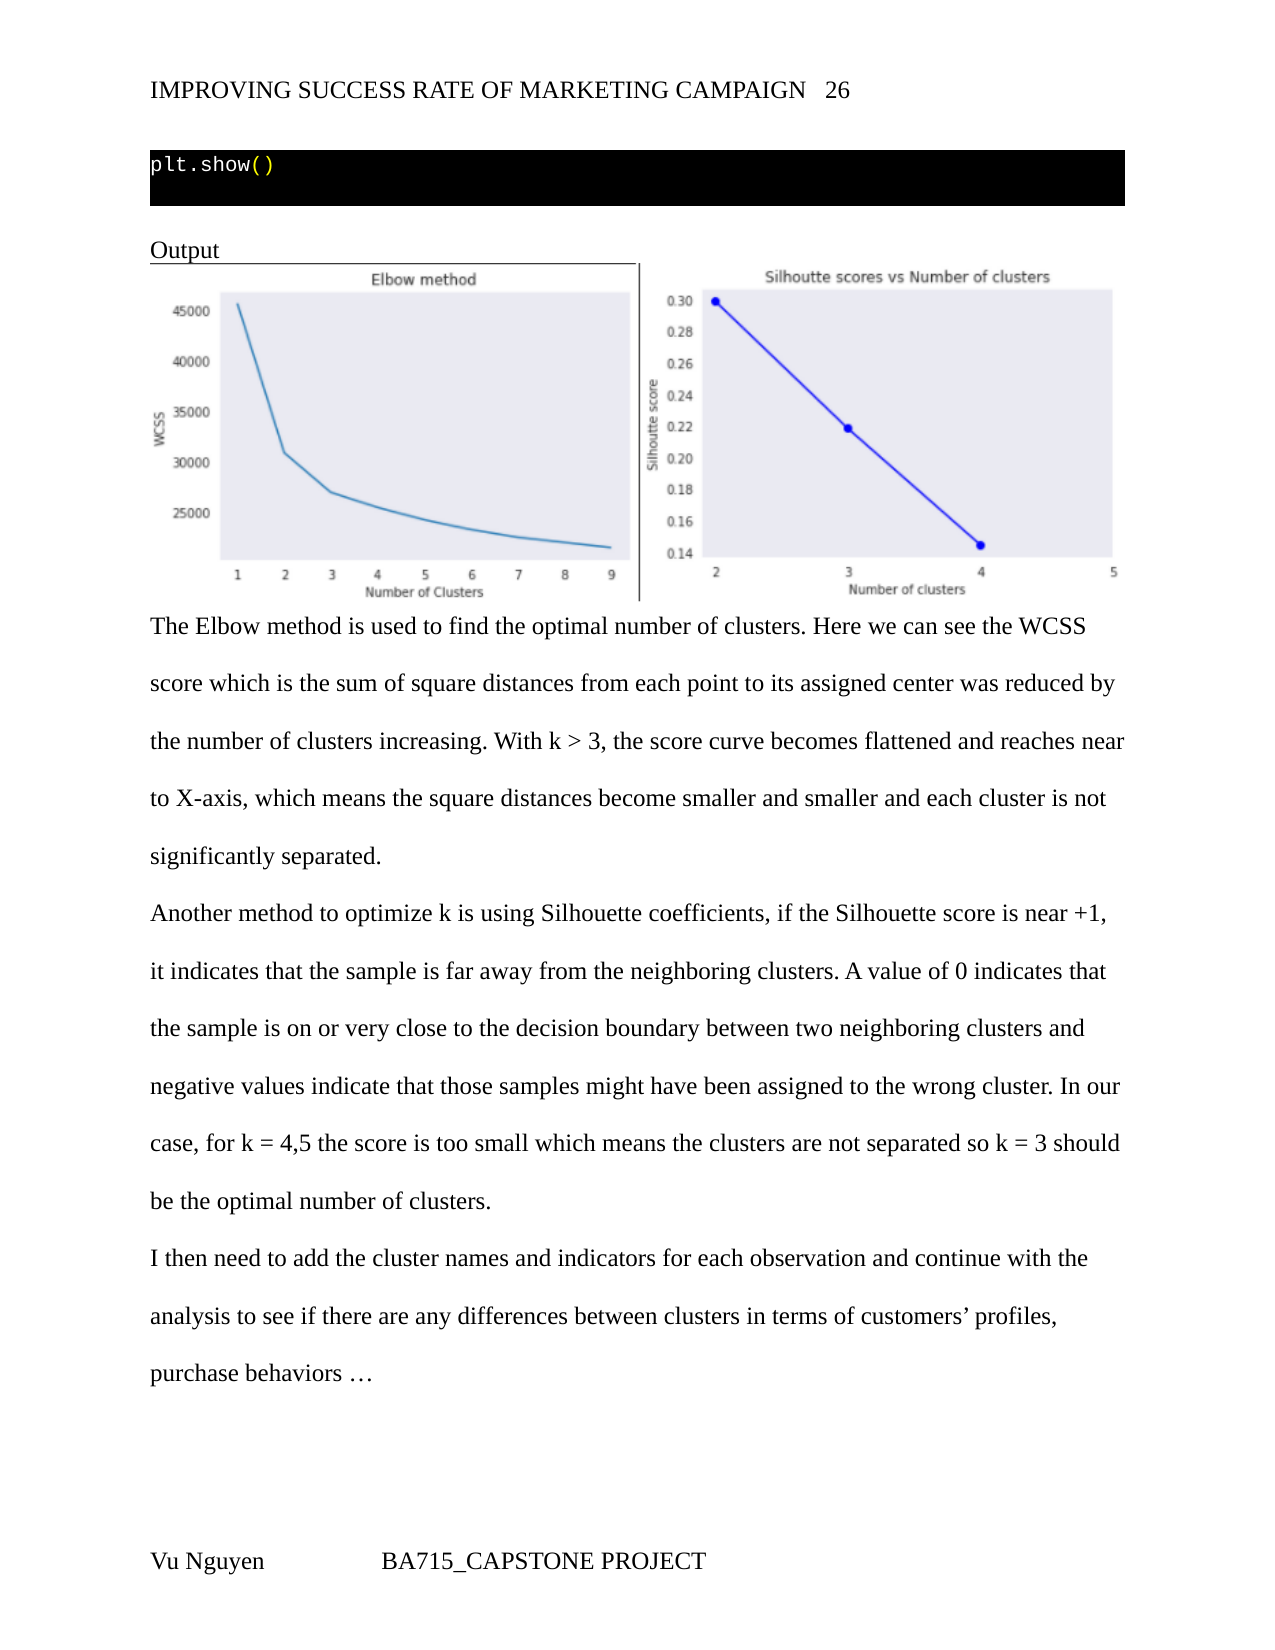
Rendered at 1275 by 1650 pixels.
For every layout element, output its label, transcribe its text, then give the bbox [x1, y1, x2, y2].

text plt.show() [150, 150, 1125, 178]
text I then need to add the cluster names and indicators for each observation and continue with the analysis to see if there are any differences between clusters in terms of customers’ profiles, purchase behaviors … [150, 1243, 1125, 1387]
picture [150, 263, 1125, 611]
text The Elbow method is used to find the optimal number of clusters. Here we can see the WCSS score which is the sum of square distances from each point to its assigned center was reduced by the number of clusters increasing. With k > 3, the score curve becomes flattened and reaches near to X-axis, which means the square distances become smaller and smaller and each cluster is not significantly separated. [150, 611, 1125, 869]
text Another method to optimize k is using Silhouette coefficients, if the Silhouette score is near +1, it indicates that the sample is far away from the neighboring clusters. A value of 0 indicates that the sample is on or very close to the decision boundary between two neighboring clusters and negative values indicate that those samples might have been assigned to the wrong cluster. In our case, for k = 4,5 the score is too small which means the clusters are not separated so k = 3 should be the optimal number of clusters. [150, 898, 1125, 1214]
text Output [150, 235, 1125, 263]
